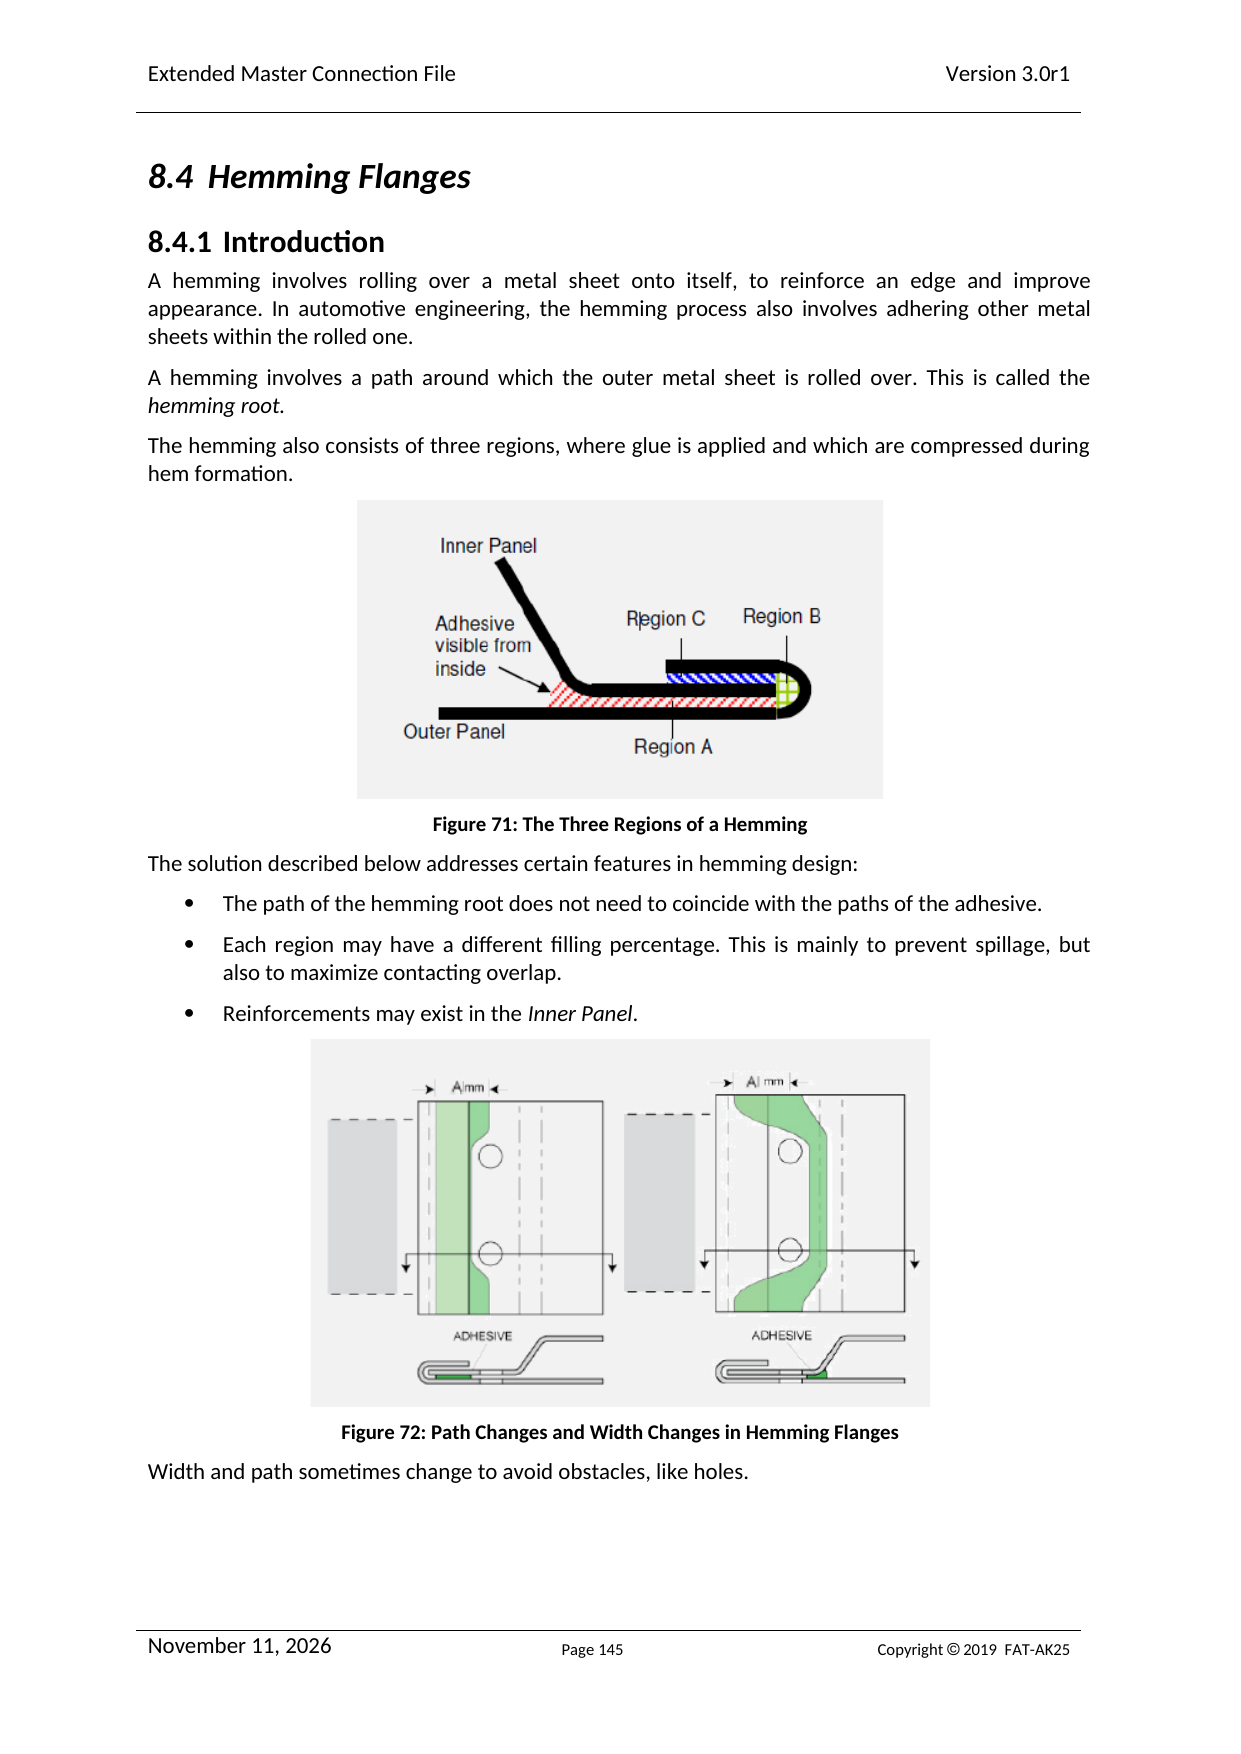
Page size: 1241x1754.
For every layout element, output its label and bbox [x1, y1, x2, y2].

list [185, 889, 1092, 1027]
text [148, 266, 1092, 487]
picture [310, 1039, 931, 1407]
picture [357, 500, 884, 799]
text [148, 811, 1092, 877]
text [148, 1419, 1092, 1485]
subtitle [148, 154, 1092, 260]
